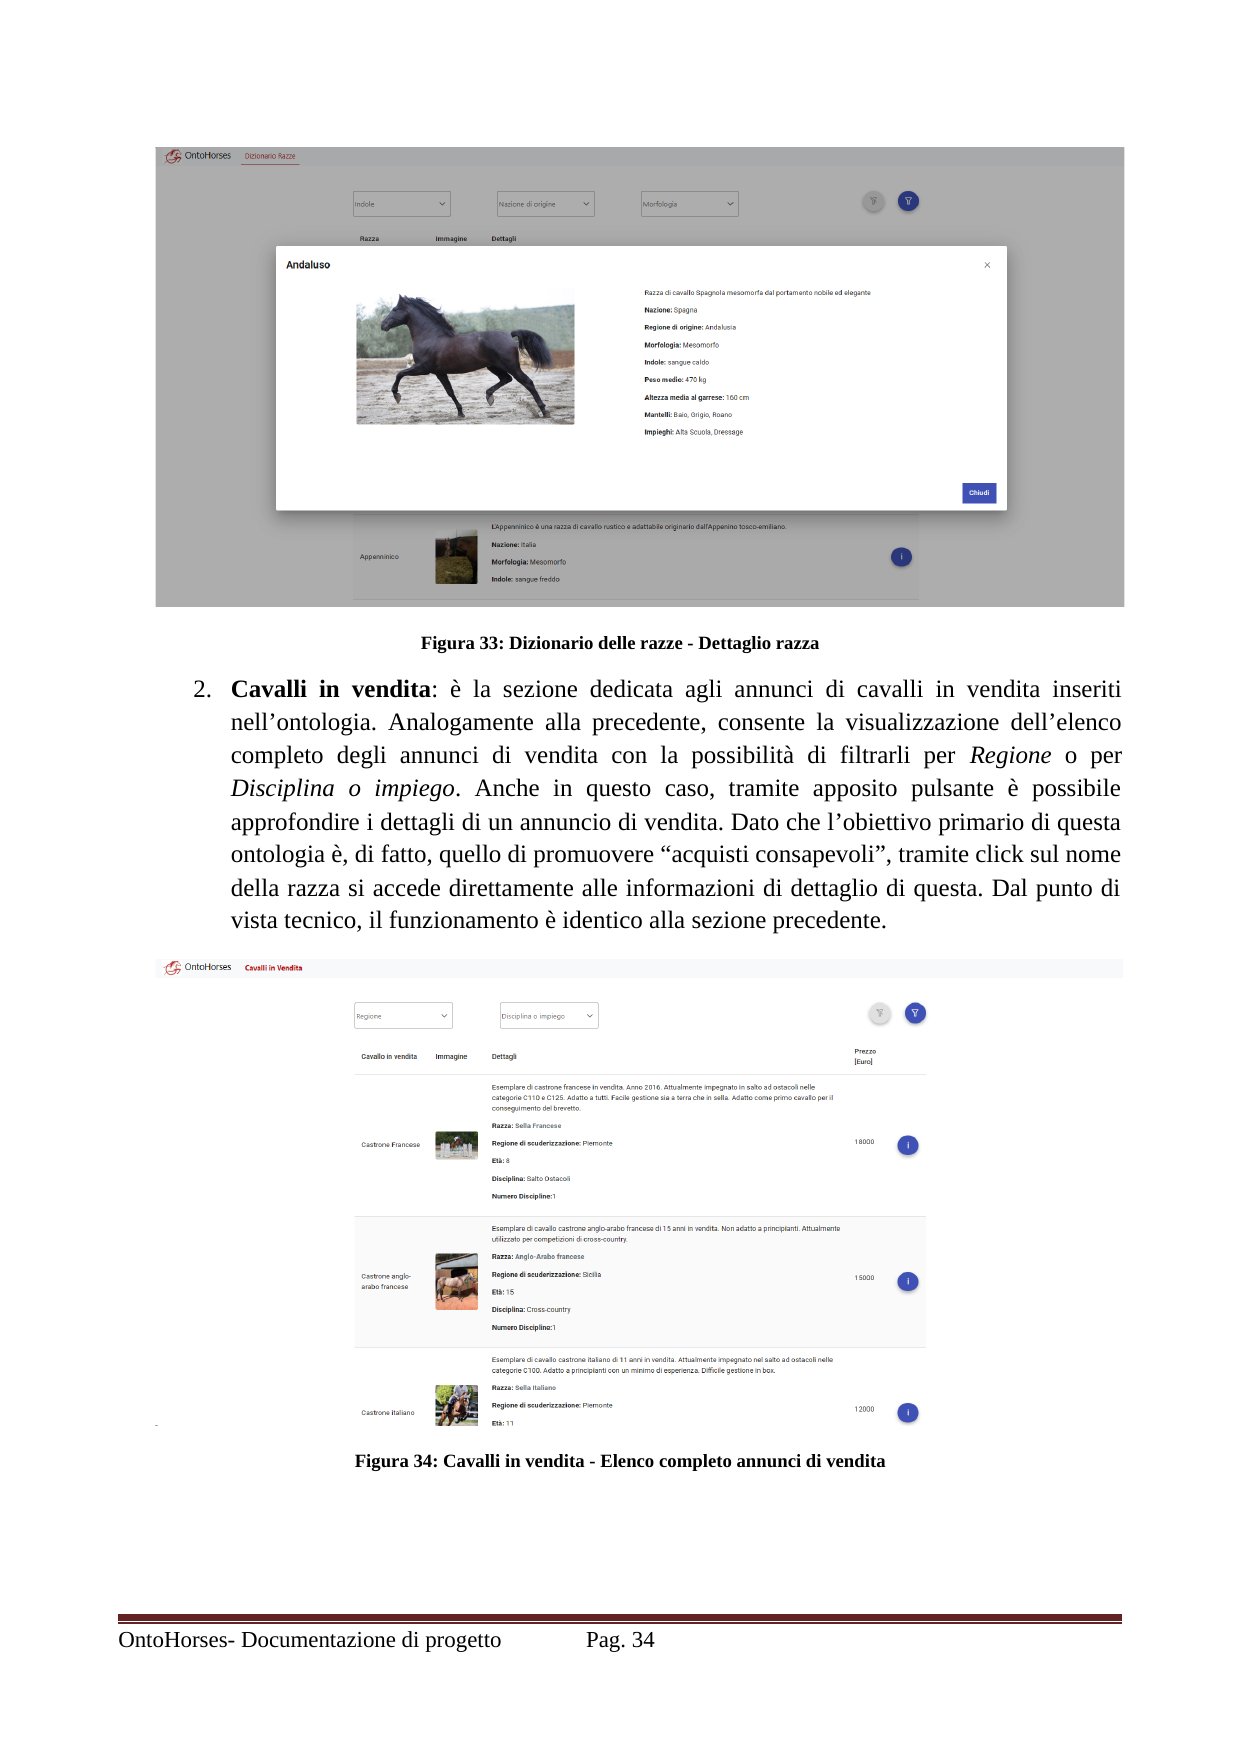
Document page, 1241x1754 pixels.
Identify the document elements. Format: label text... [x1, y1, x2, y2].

picture [155, 147, 1125, 607]
picture [155, 959, 1124, 1426]
text Figura 34: Cavalli in vendita - Elenco completo annunci di vendita [118, 1450, 1122, 1472]
text Figura 33: Dizionario delle razze - Dettaglio razza [118, 632, 1122, 654]
list Cavalli in vendita: è la sezione dedicata agli annunci di cavalli in vendita inseriti nell’ontologia. Analogamente alla precedente, consente la visualizzazione dell’elenco completo degli annunci di vendita con la possibilità di filtrarli per Regione o per Disciplina o impiego. Anche in questo caso, tramite apposito pulsante è possibile approfondire i dettagli di un annuncio di vendita. Dato che l’obiettivo primario di questa ontologia è, di fatto, quello di promuovere “acquisti consapevoli”, tramite click sul nome della razza si accede direttamente alle informazioni di dettaglio di questa. Dal punto di vista tecnico, il funzionamento è identico alla sezione precedente. [193, 674, 1122, 934]
